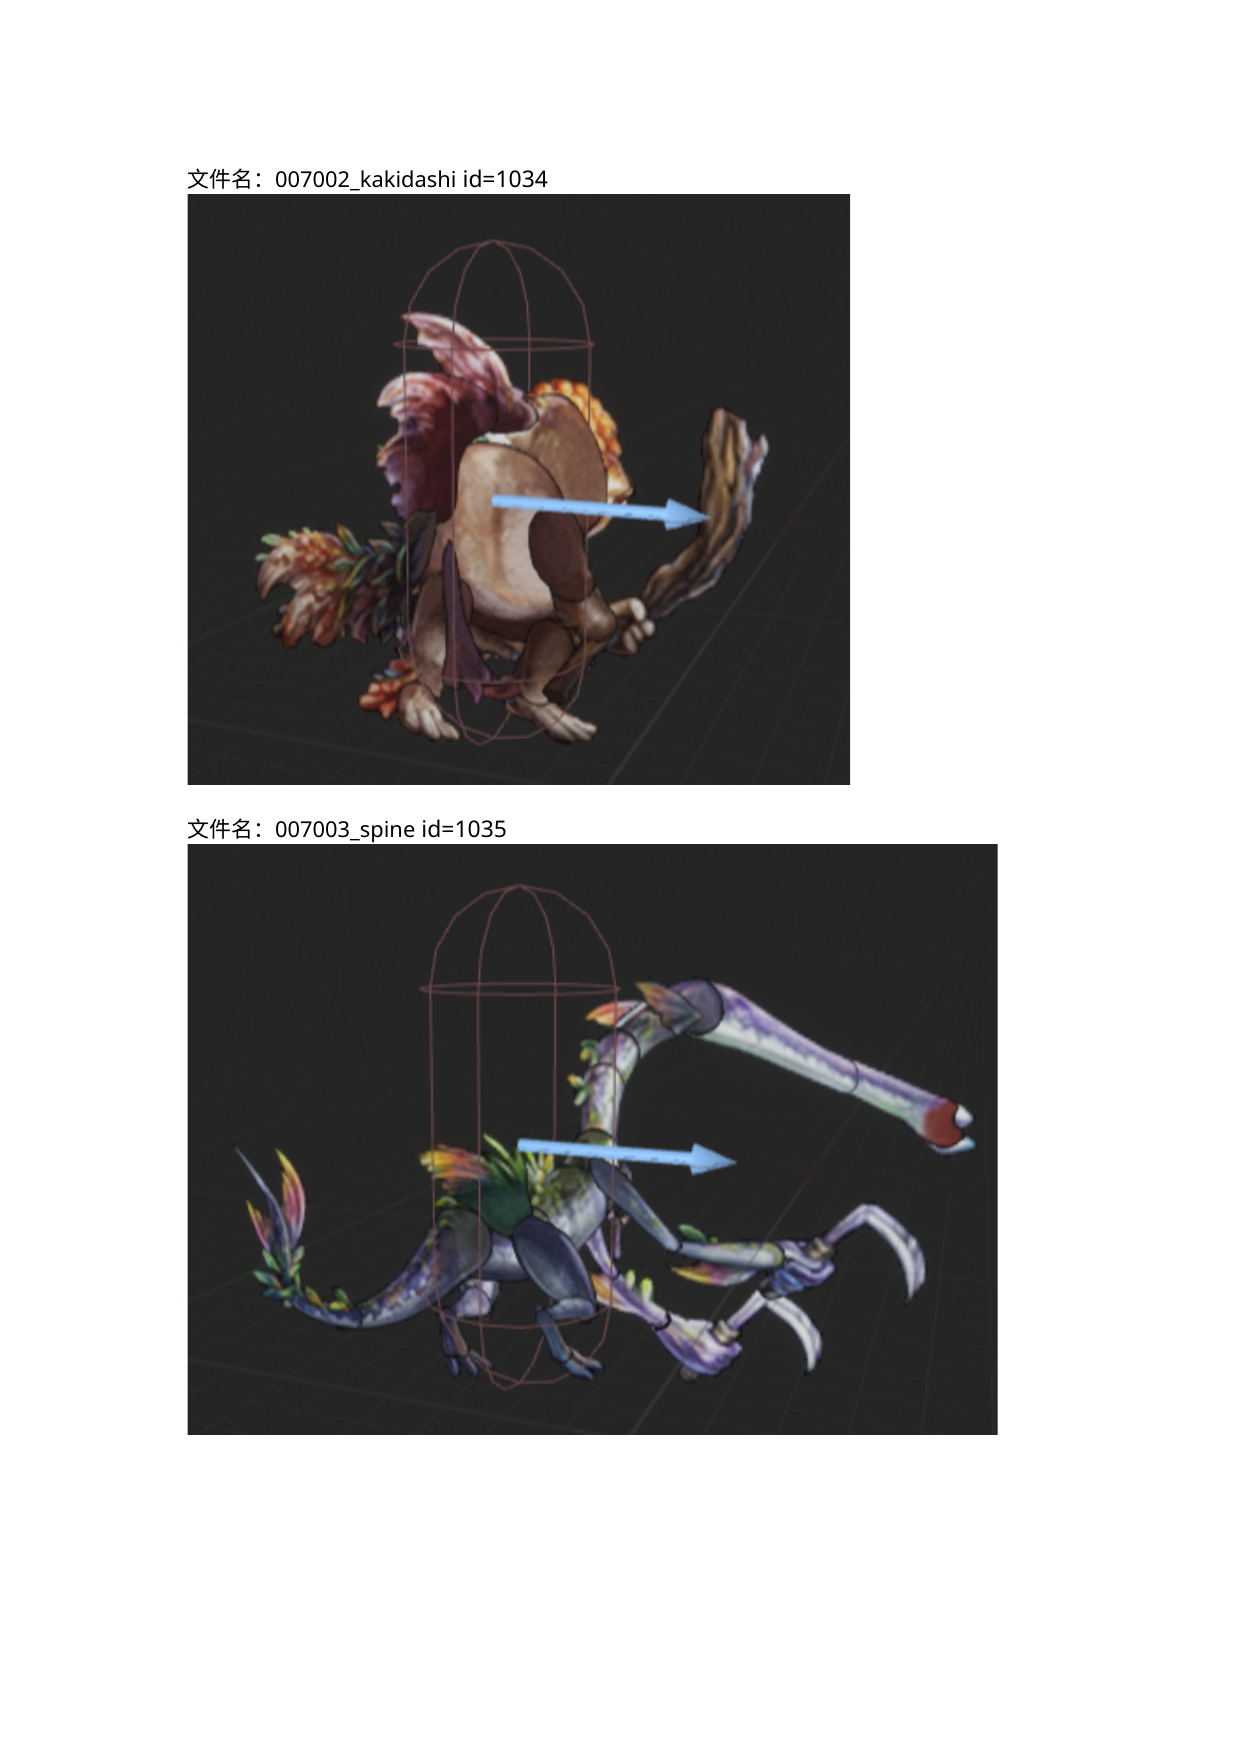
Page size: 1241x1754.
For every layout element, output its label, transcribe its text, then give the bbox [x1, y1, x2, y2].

text 文件名：007003_spine id=1035 [187, 812, 1053, 844]
text 文件名：007002_kakidashi id=1034 [187, 162, 1053, 194]
picture [187, 844, 998, 1435]
picture [187, 194, 851, 785]
